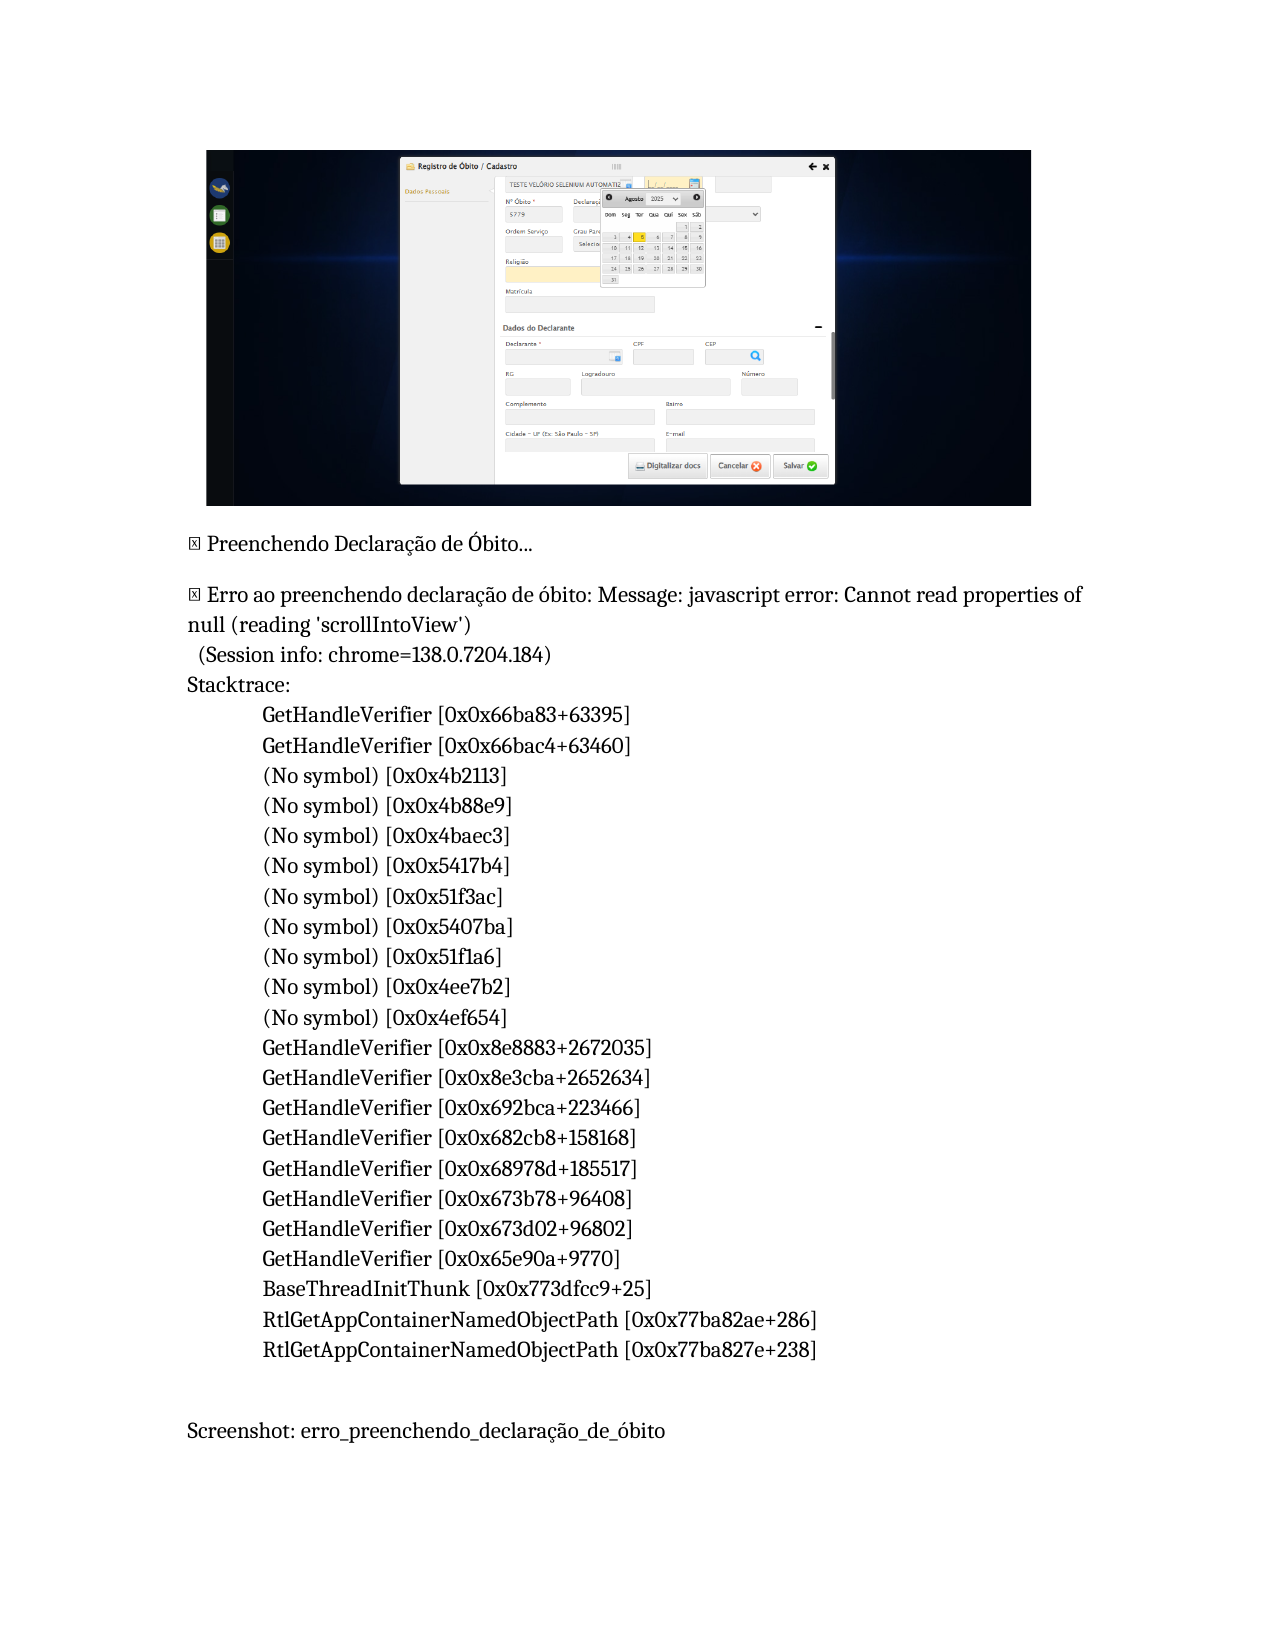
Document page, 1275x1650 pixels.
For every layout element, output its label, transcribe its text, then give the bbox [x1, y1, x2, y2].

text Screenshot: erro_preenchendo_declaração_de_óbito [187, 1418, 1087, 1444]
picture [206, 150, 1032, 506]
text 🔄 Preenchendo Declaração de Óbito... [187, 530, 1087, 557]
text ❌ Erro ao preenchendo declaração de óbito: Message: javascript error: Cannot read properties of null (reading 'scrollIntoView') (Session info: chrome=138.0.7204.184) Stacktrace: GetHandleVerifier [0x0x66ba83+63395] GetHandleVerifier [0x0x66bac4+63460] (No symbol) [0x0x4b2113] (No symbol) [0x0x4b88e9] (No symbol) [0x0x4baec3] (No symbol) [0x0x5417b4] (No symbol) [0x0x51f3ac] (No symbol) [0x0x5407ba] (No symbol) [0x0x51f1a6] (No symbol) [0x0x4ee7b2] (No symbol) [0x0x4ef654] GetHandleVerifier [0x0x8e8883+2672035] GetHandleVerifier [0x0x8e3cba+2652634] GetHandleVerifier [0x0x692bca+223466] GetHandleVerifier [0x0x682cb8+158168] GetHandleVerifier [0x0x68978d+185517] GetHandleVerifier [0x0x673b78+96408] GetHandleVerifier [0x0x673d02+96802] GetHandleVerifier [0x0x65e90a+9770] BaseThreadInitThunk [0x0x773dfcc9+25] RtlGetAppContainerNamedObjectPath [0x0x77ba82ae+286] RtlGetAppContainerNamedObjectPath [0x0x77ba827e+238] [187, 581, 1087, 1393]
